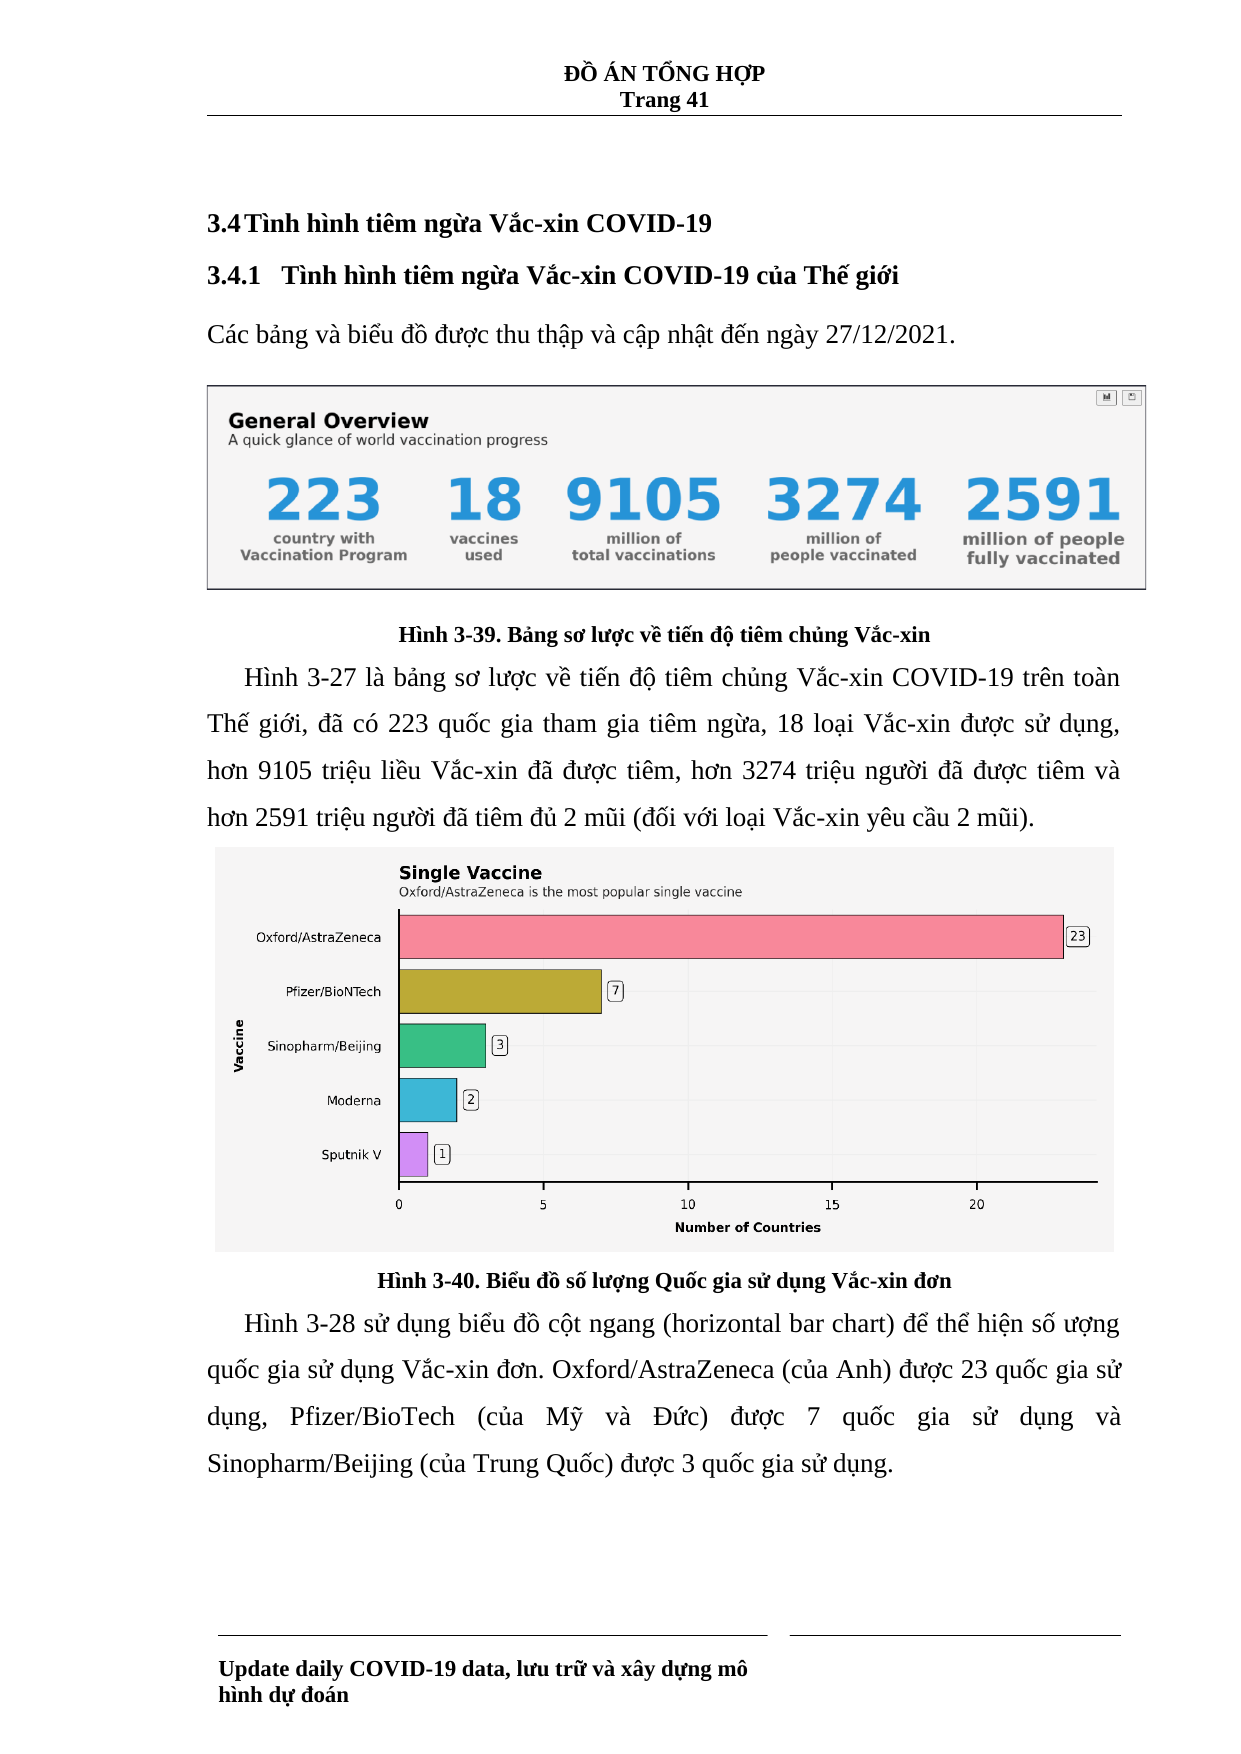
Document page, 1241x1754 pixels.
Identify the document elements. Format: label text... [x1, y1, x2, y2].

picture [206, 385, 1147, 590]
text Hình 3-28 sử dụng biểu đồ cột ngang (horizontal bar chart) để thể hiện số ượng quốc gia sử dụng Vắc-xin đơn. Oxford/AstraZeneca (của Anh) được 23 quốc gia sử dụng, Pfizer/BioTech (của Mỹ và Đức) được 7 quốc gia sử dụng và Sinopharm/Beijing (của Trung Quốc) được 3 quốc gia sử dụng. [207, 1307, 1122, 1478]
subtitle Tình hình tiêm ngừa Vắc-xin COVID-19 [207, 207, 1122, 238]
subtitle Tình hình tiêm ngừa Vắc-xin COVID-19 của Thế giới [207, 259, 1122, 290]
text Các bảng và biểu đồ được thu thập và cập nhật đến ngày 27/12/2021. [207, 318, 1122, 349]
picture [215, 847, 1114, 1252]
text Hình 3-27 là bảng sơ lược về tiến độ tiêm chủng Vắc-xin COVID-19 trên toàn Thế giới, đã có 223 quốc gia tham gia tiêm ngừa, 18 loại Vắc-xin được sử dụng, hơn 9105 triệu liều Vắc-xin đã được tiêm, hơn 3274 triệu người đã được tiêm và hơn 2591 triệu người đã tiêm đủ 2 mũi (đối với loại Vắc-xin yêu cầu 2 mũi). [207, 661, 1122, 832]
